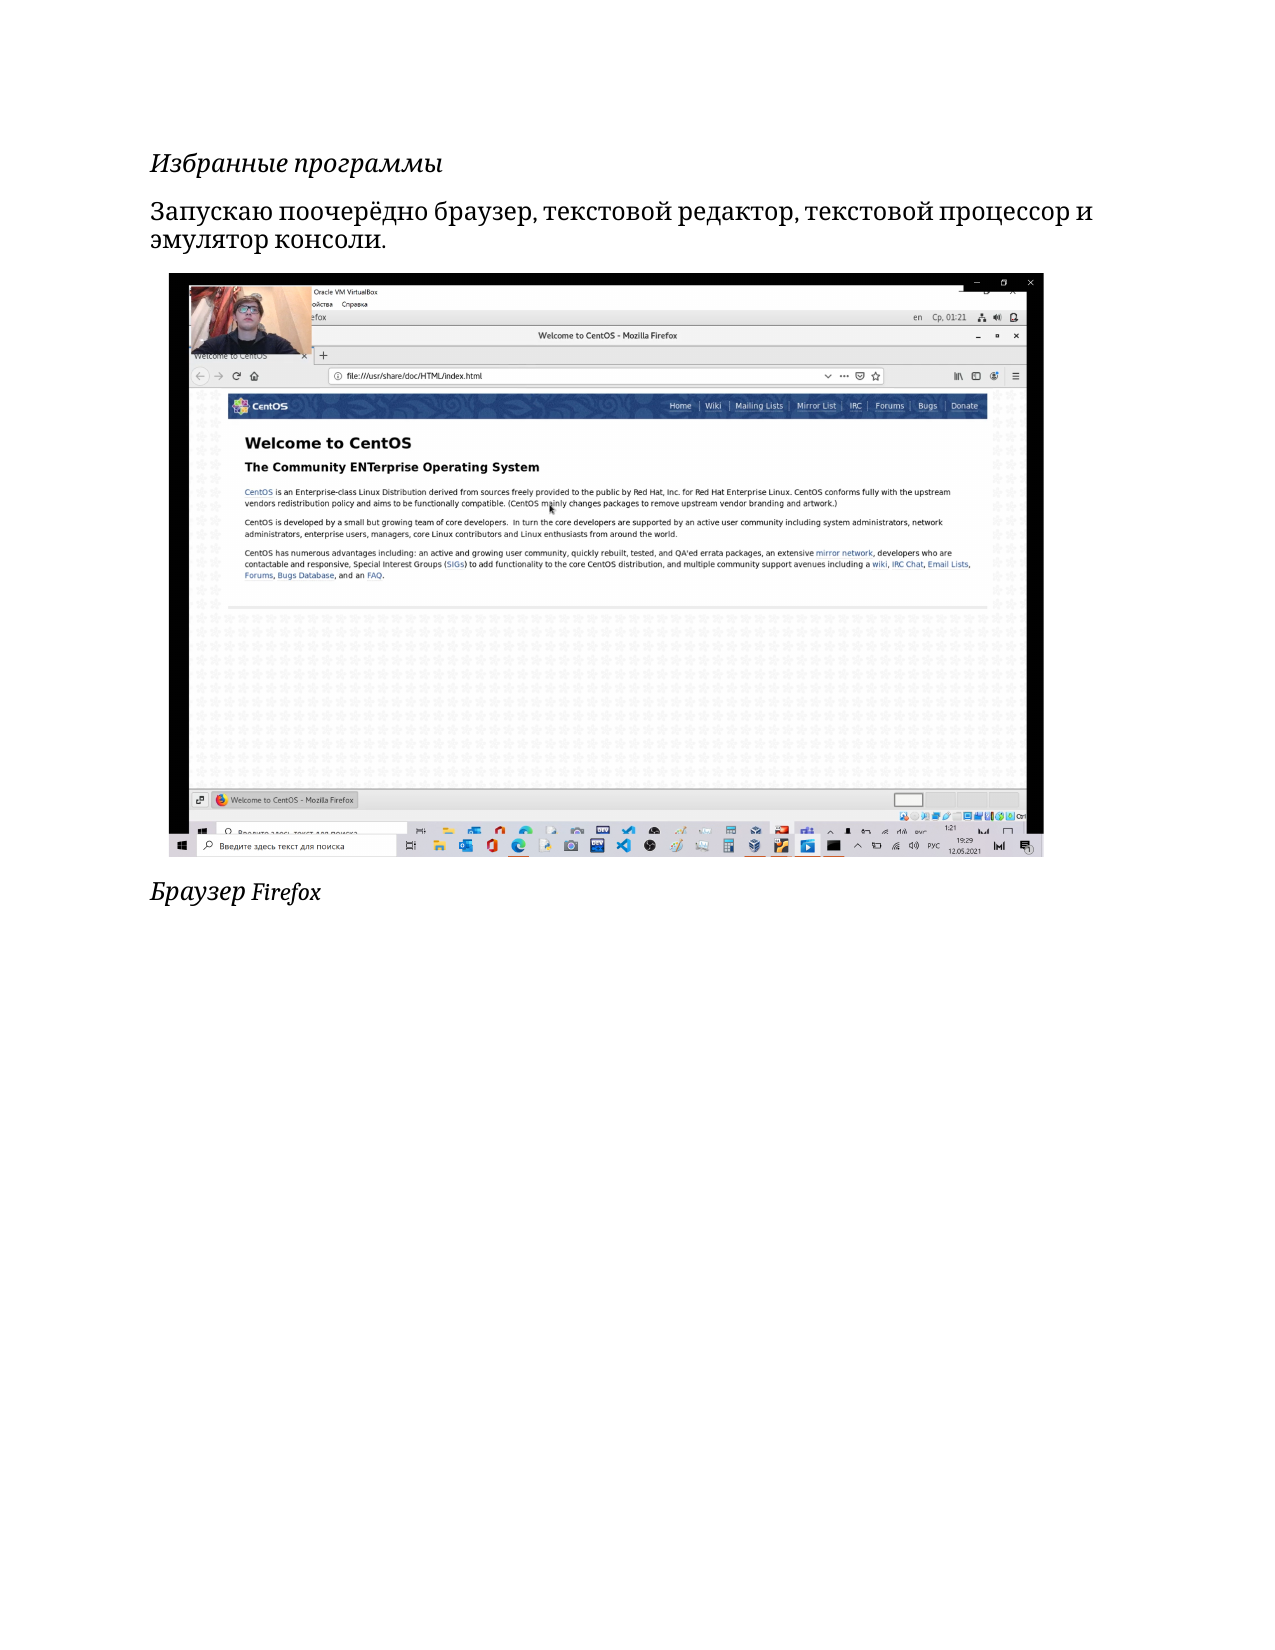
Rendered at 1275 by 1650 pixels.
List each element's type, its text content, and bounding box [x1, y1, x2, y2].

picture [168, 273, 1044, 857]
text Избранные программы [150, 150, 1125, 179]
text Браузер Firefox [150, 878, 1125, 907]
text Запускаю поочерёдно браузер, текстовой редактор, текстовой процессор и эмулятор консоли. [150, 197, 1125, 255]
